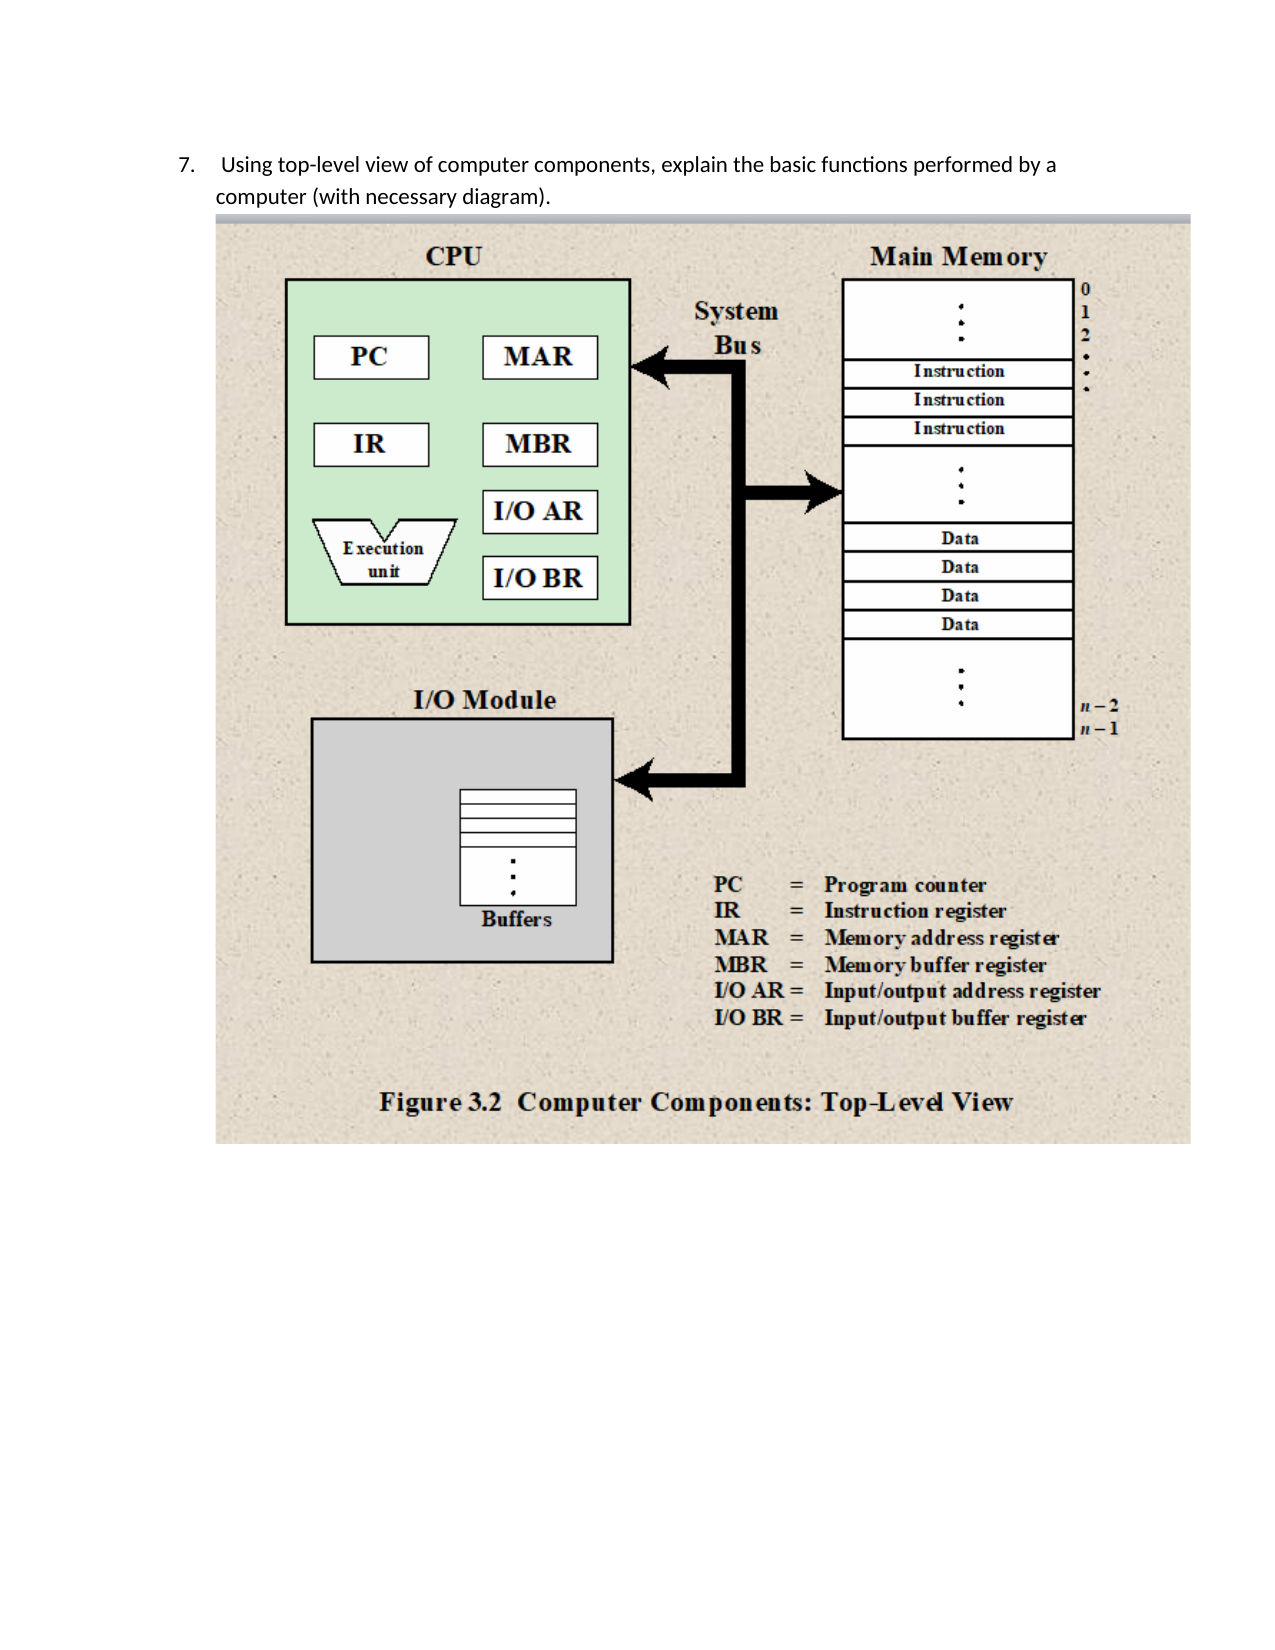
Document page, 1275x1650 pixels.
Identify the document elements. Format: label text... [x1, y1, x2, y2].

picture [215, 214, 1191, 1144]
